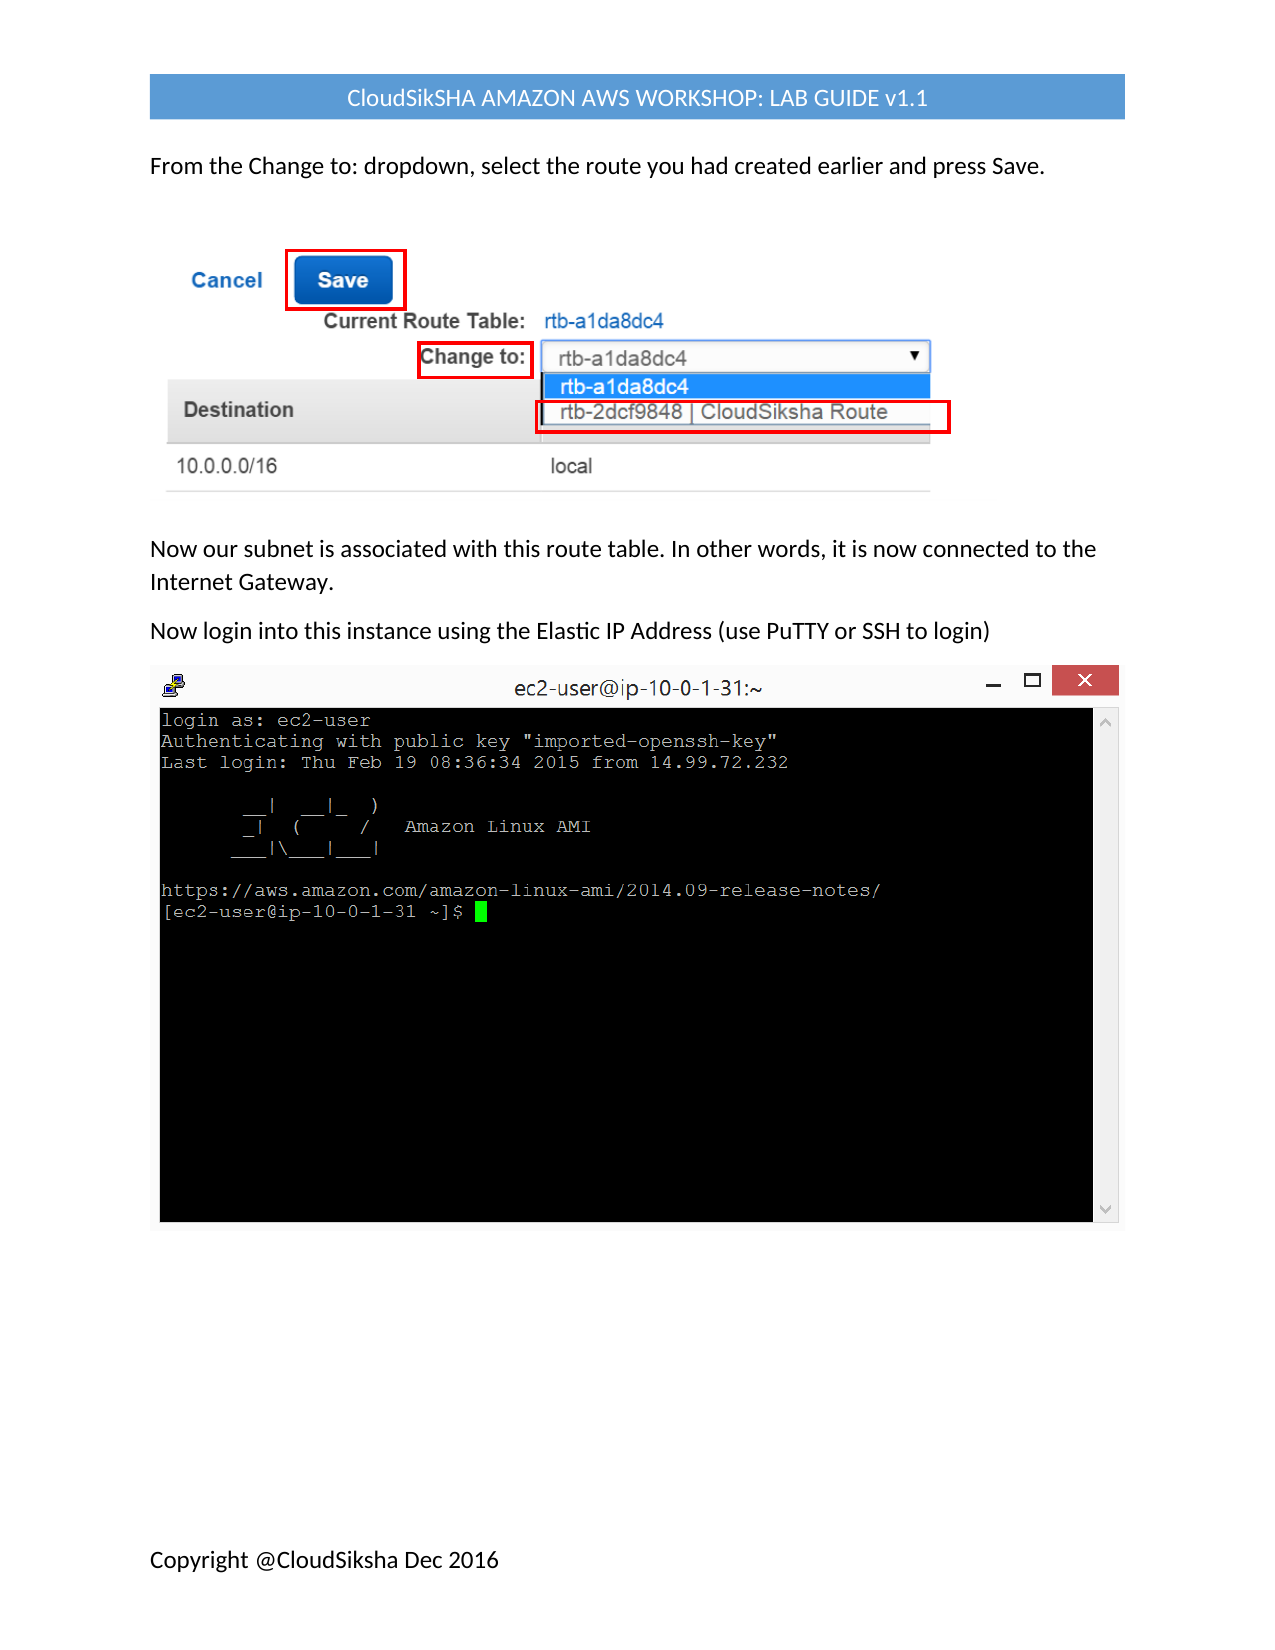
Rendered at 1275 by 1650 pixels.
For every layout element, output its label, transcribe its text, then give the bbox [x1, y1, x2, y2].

text Now login into this instance using the Elastic IP Address (use PuTTY or SSH to login) [150, 615, 1125, 646]
picture [150, 249, 997, 514]
picture [288, 252, 403, 307]
picture [150, 665, 1125, 1231]
text From the Change to: dropdown, select the route you had created earlier and press Save. [150, 150, 1125, 181]
text Now our subnet is associated with this route table. In other words, it is now connected to the Internet Gateway. [150, 533, 1125, 596]
